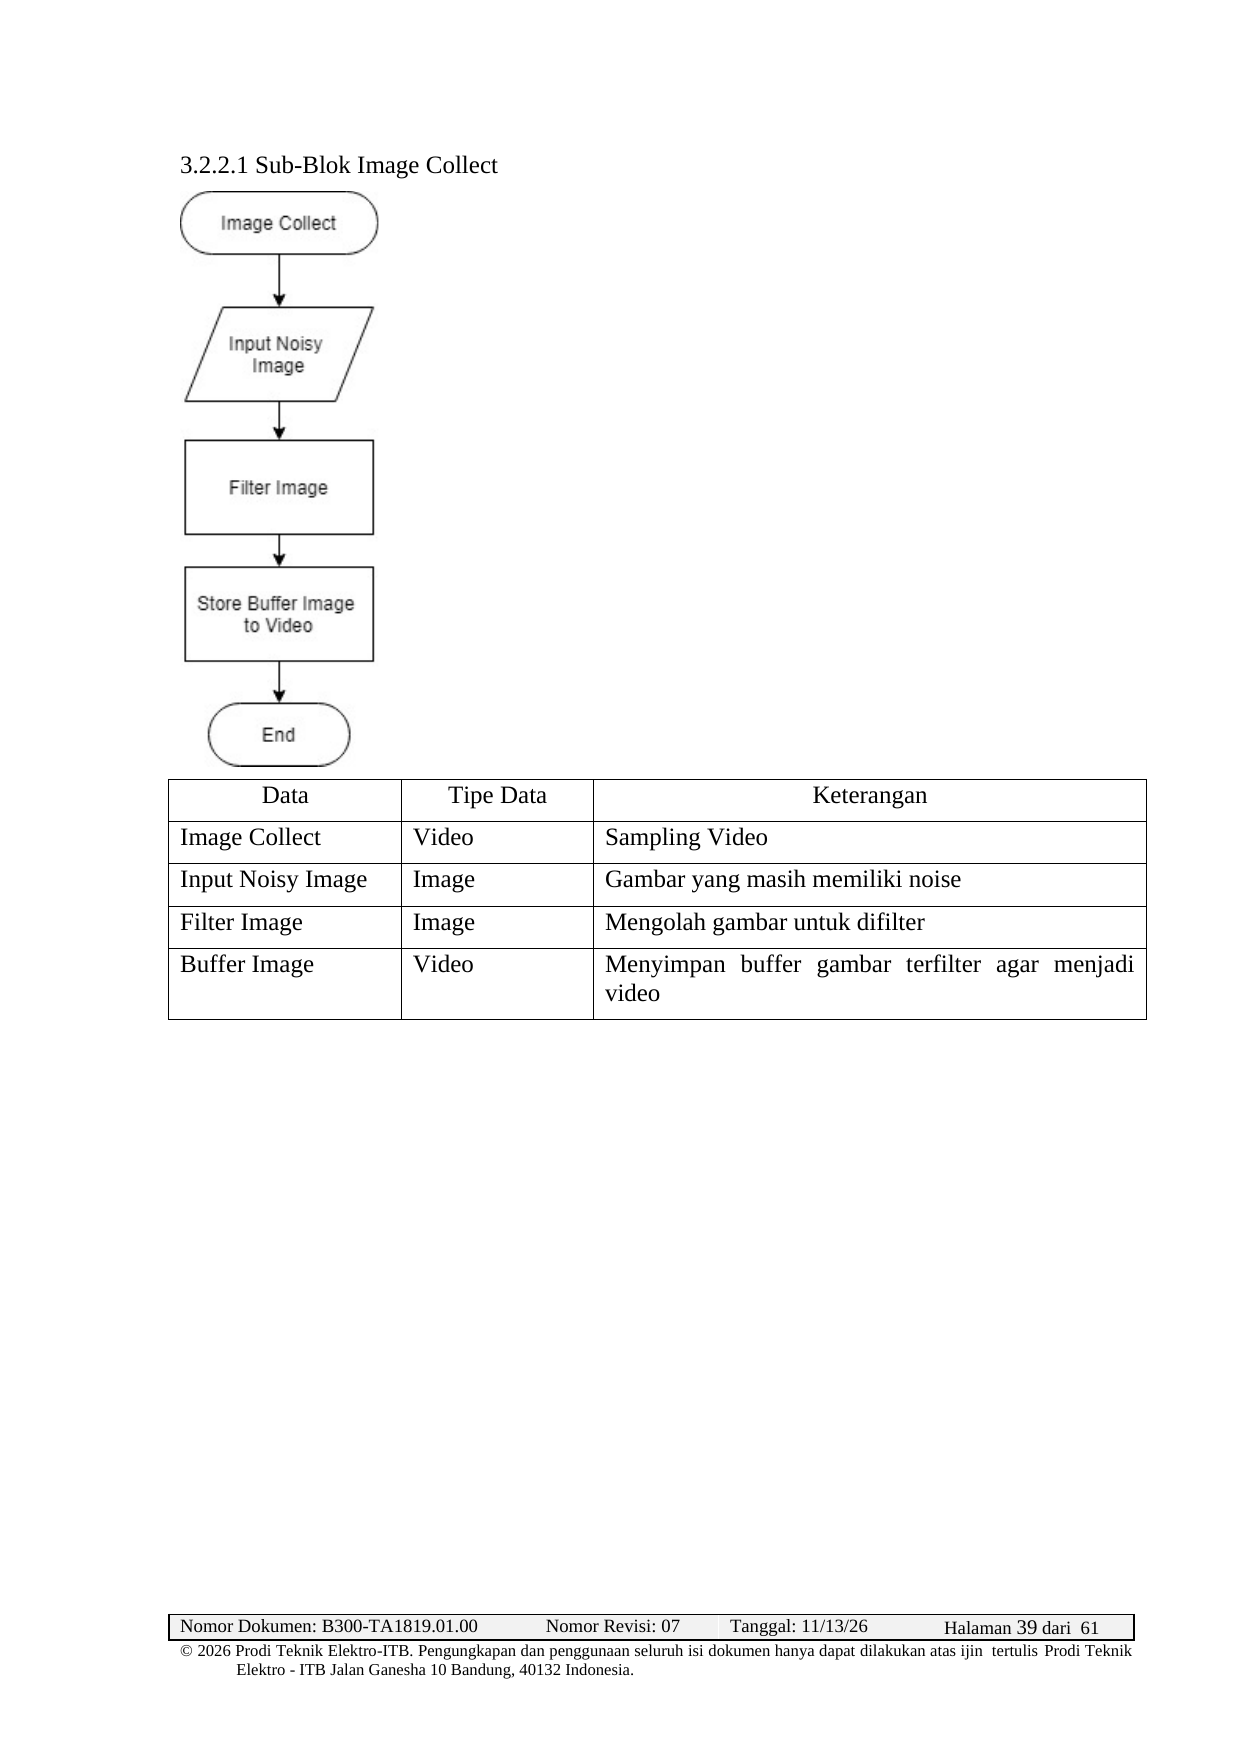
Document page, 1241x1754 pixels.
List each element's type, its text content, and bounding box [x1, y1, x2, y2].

table_cell Sampling Video [594, 822, 1146, 863]
text 3.2.2.1 Sub-Blok Image Collect [180, 150, 1090, 179]
picture [180, 191, 379, 767]
table_header Keterangan [594, 780, 1146, 821]
table_header Data [169, 780, 401, 821]
table_cell Video [402, 949, 593, 1019]
table_cell Mengolah gambar untuk difilter [594, 907, 1146, 948]
table_cell Input Noisy Image [169, 864, 401, 906]
table_cell Gambar yang masih memiliki noise [594, 864, 1146, 906]
table_cell Image [402, 907, 593, 948]
table_cell Buffer Image [169, 949, 401, 1019]
table_header Tipe Data [402, 780, 593, 821]
table_cell Filter Image [169, 907, 401, 948]
table_cell Menyimpan buffer gambar terfilter agar menjadi video [594, 949, 1146, 1019]
table_cell Image Collect [169, 822, 401, 863]
table_cell Video [402, 822, 593, 863]
table_cell Image [402, 864, 593, 906]
